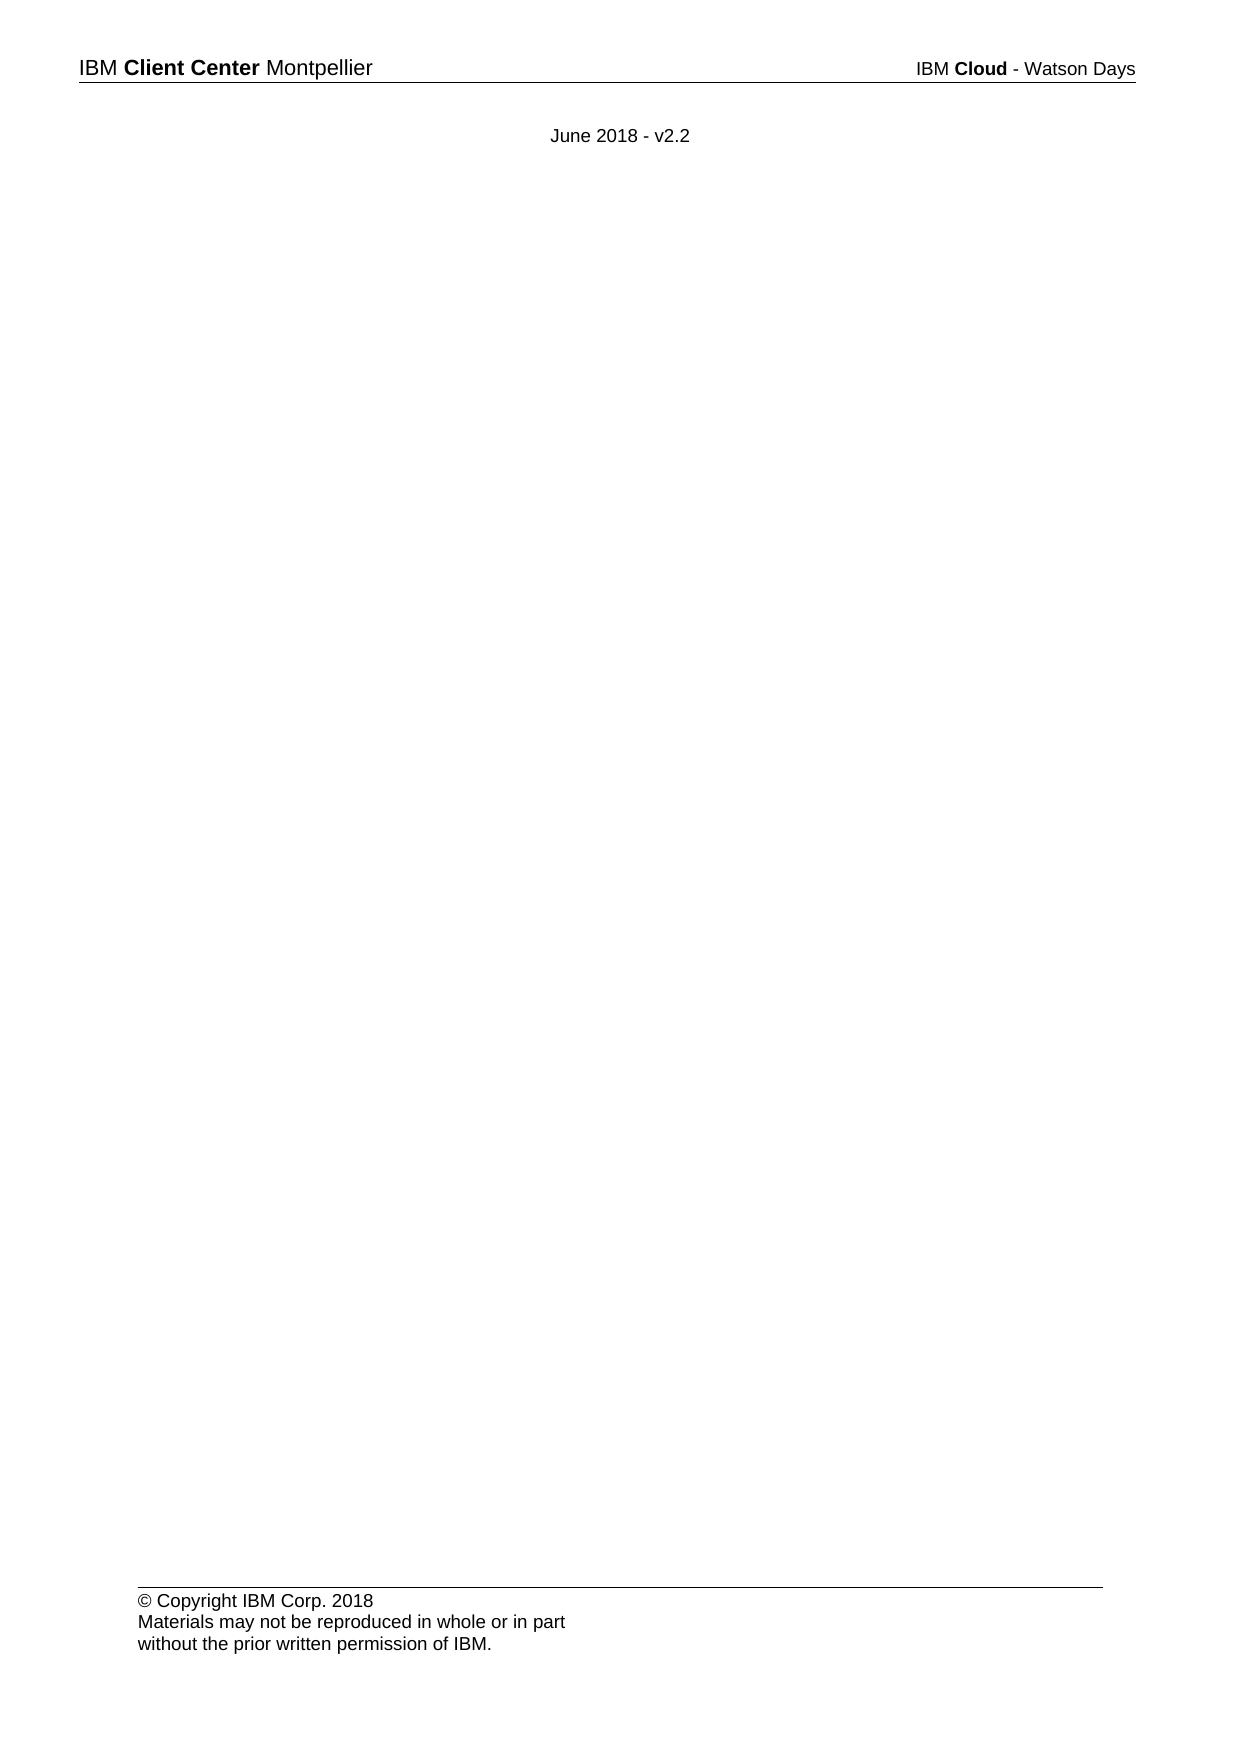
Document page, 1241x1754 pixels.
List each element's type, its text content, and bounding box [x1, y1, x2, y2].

text June 2018 - v2.2 [138, 125, 1103, 146]
